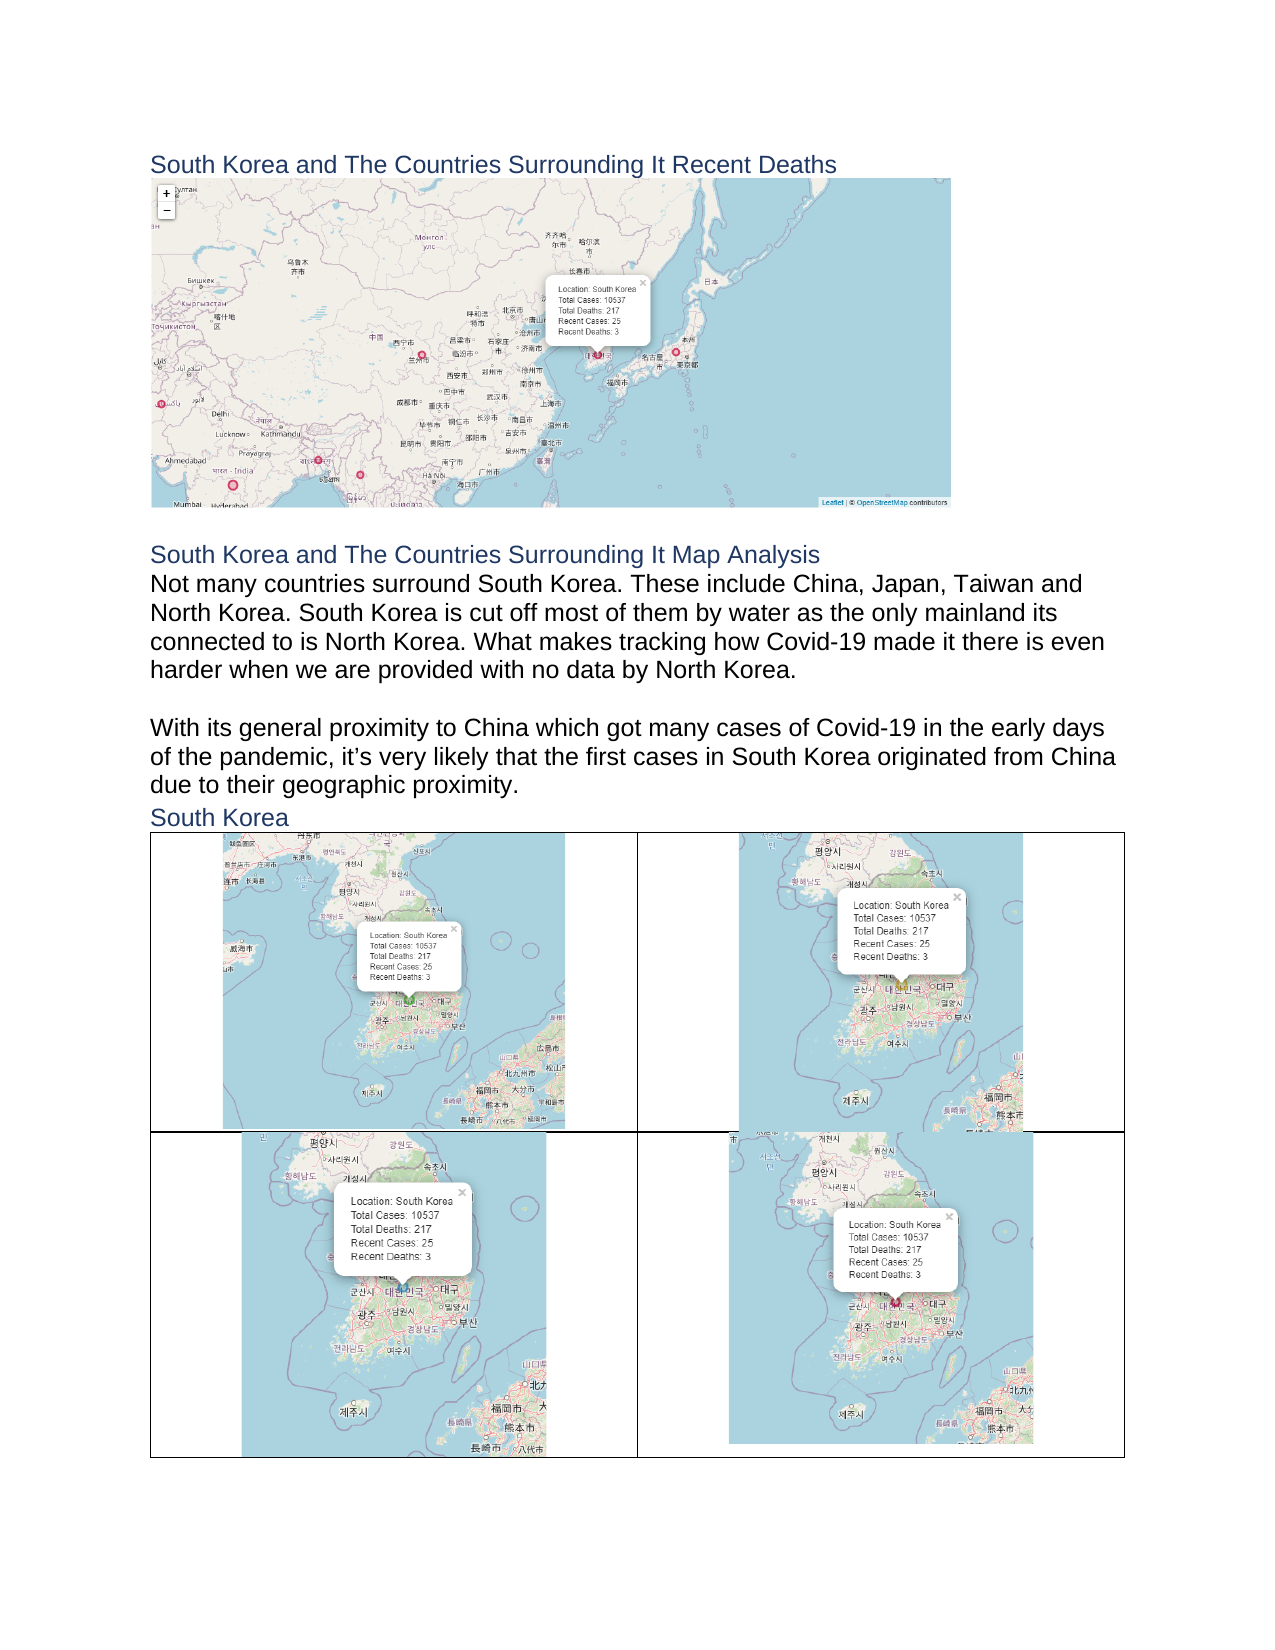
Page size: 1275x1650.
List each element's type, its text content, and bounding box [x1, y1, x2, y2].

table_header [638, 833, 738, 1131]
table_cell [151, 1133, 241, 1457]
subtitle South Korea and The Countries Surrounding It Recent Deaths [150, 150, 1125, 179]
text Not many countries surround South Korea. These include China, Japan, Taiwan and North Korea. South Korea is cut off most of them by water as the only mainland its connected to is North Korea. What makes tracking how Covid-19 made it there is even harder when we are provided with no data by North Korea. [150, 569, 1125, 684]
table_header [151, 833, 637, 1131]
picture [728, 833, 1034, 1444]
subtitle South Korea [150, 803, 1125, 832]
table_cell [638, 1133, 1124, 1457]
picture [222, 833, 565, 1129]
text With its general proximity to China which got many cases of Covid-19 in the early days of the pandemic, it’s very likely that the first cases in South Korea originated from China due to their geographic proximity. [150, 713, 1125, 799]
picture [241, 1132, 547, 1457]
picture [150, 178, 952, 508]
table_header [1024, 833, 1124, 1131]
table_cell [547, 1133, 637, 1457]
subtitle South Korea and The Countries Surrounding It Map Analysis [150, 541, 1125, 569]
